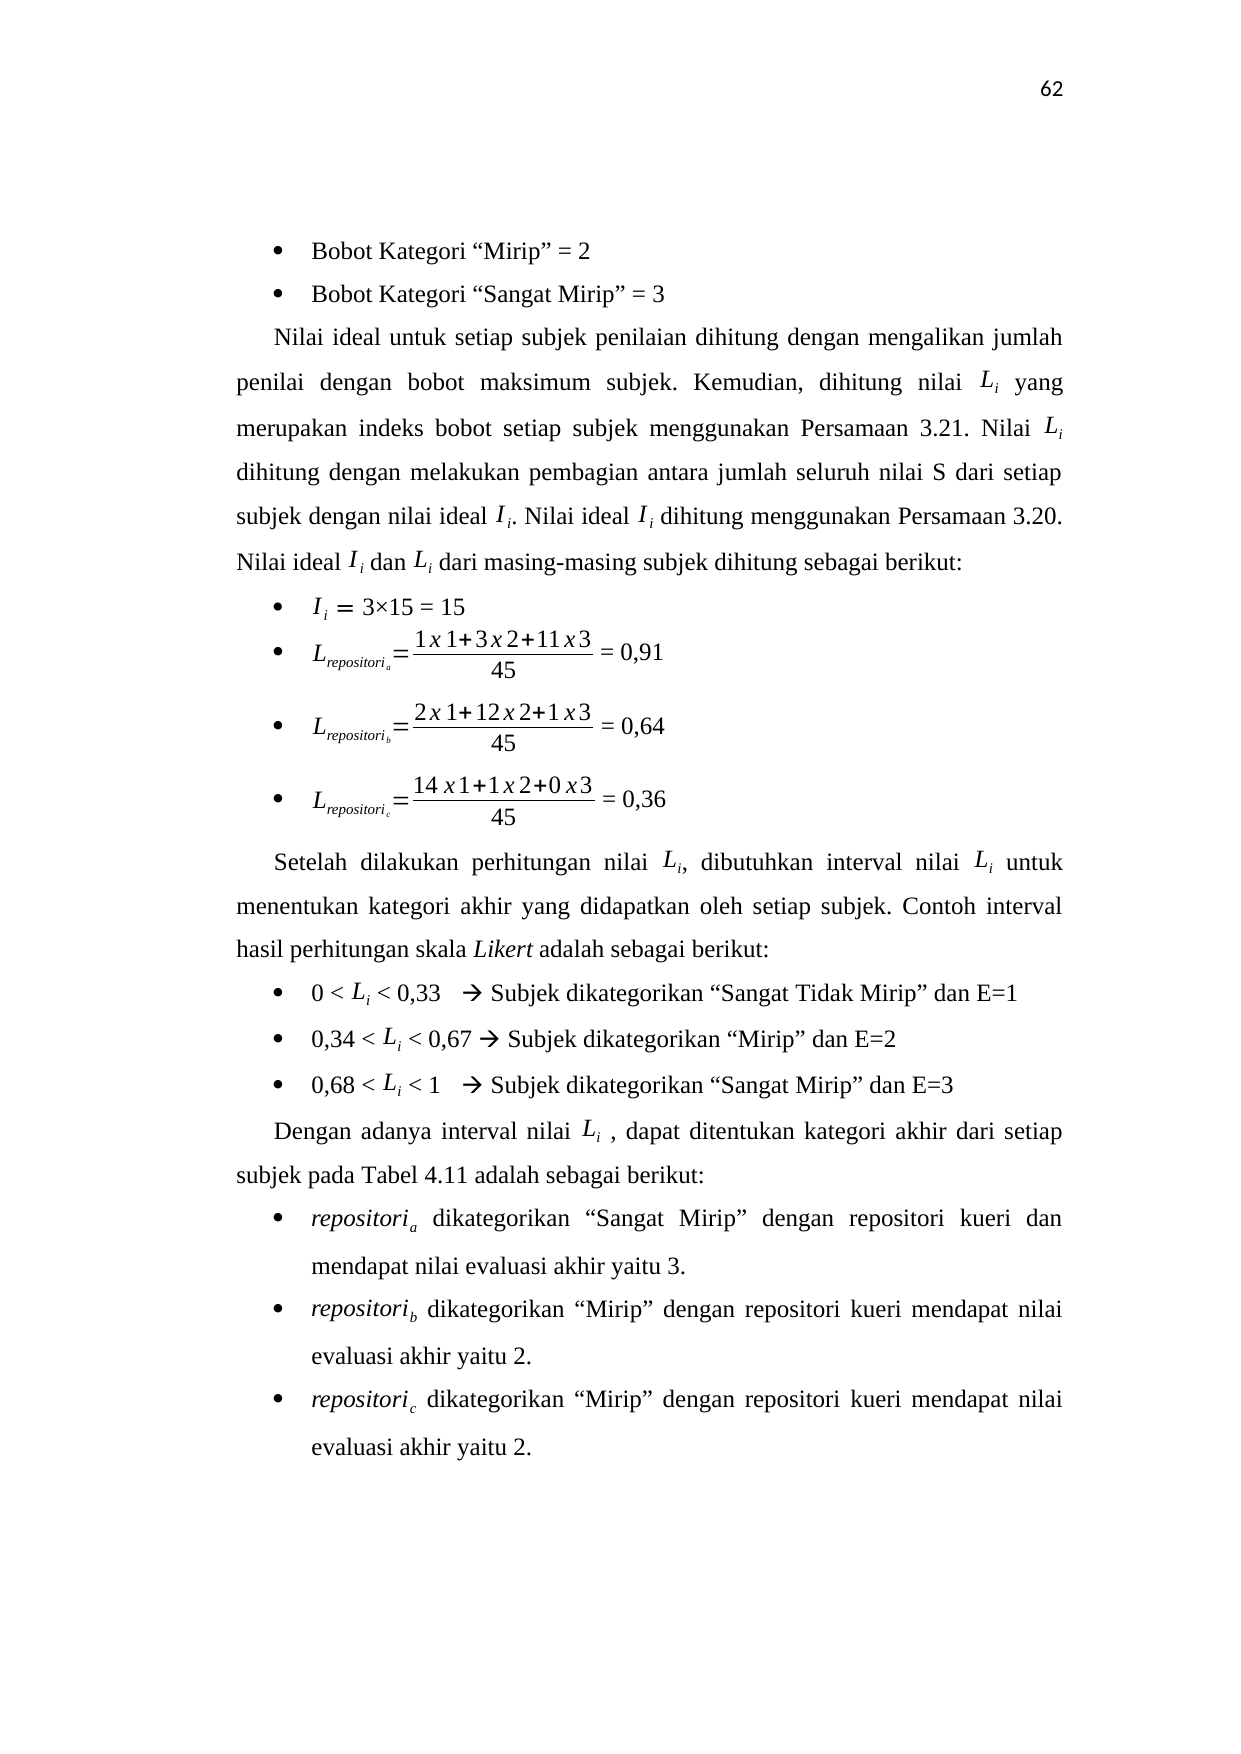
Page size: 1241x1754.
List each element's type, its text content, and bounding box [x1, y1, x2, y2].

list 0 < < 0,33 Subjek dikategorikan “Sangat Tidak Mirip” dan E=1 [274, 977, 1063, 1009]
list Bobot Kategori “Sangat Mirip” = 3 [274, 279, 1063, 308]
list 0,68 < < 1 Subjek dikategorikan “Sangat Mirip” dan E=3 [274, 1069, 1063, 1100]
list = 3×15 = 15 [274, 592, 1063, 625]
text Nilai ideal untuk setiap subjek penilaian dihitung dengan mengalikan jumlah penilai dengan bobot maksimum subjek. Kemudian, dihitung nilai yang merupakan indeks bobot setiap subjek menggunakan Persamaan 3.21. Nilai dihitung dengan melakukan pembagian antara jumlah seluruh nilai S dari setiap subjek dengan nilai ideal . Nilai ideal dihitung menggunakan Persamaan 3.20. Nilai ideal dan dari masing-masing subjek dihitung sebagai berikut: [236, 322, 1063, 577]
text Dengan adanya interval nilai , dapat ditentukan kategori akhir dari setiap subjek pada Tabel 4.11 adalah sebagai berikut: [236, 1114, 1063, 1189]
list = 0,36 [274, 772, 1063, 831]
list = 0,64 [274, 699, 1063, 758]
text Setelah dilakukan perhitungan nilai , dibutuhkan interval nilai untuk menentukan kategori akhir yang didapatkan oleh setiap subjek. Contoh interval hasil perhitungan skala Likert adalah sebagai berikut: [236, 845, 1063, 963]
list dikategorikan “Mirip” dengan repositori kueri mendapat nilai evaluasi akhir yaitu 2. [274, 1294, 1063, 1370]
list Bobot Kategori “Mirip” = 2 [274, 236, 1063, 265]
list dikategorikan “Mirip” dengan repositori kueri mendapat nilai evaluasi akhir yaitu 2. [274, 1384, 1063, 1461]
list dikategorikan “Sangat Mirip” dengan repositori kueri dan mendapat nilai evaluasi akhir yaitu 3. [274, 1203, 1063, 1279]
list 0,34 < < 0,67 Subjek dikategorikan “Mirip” dan E=2 [274, 1023, 1063, 1054]
list = 0,91 [274, 625, 1063, 684]
